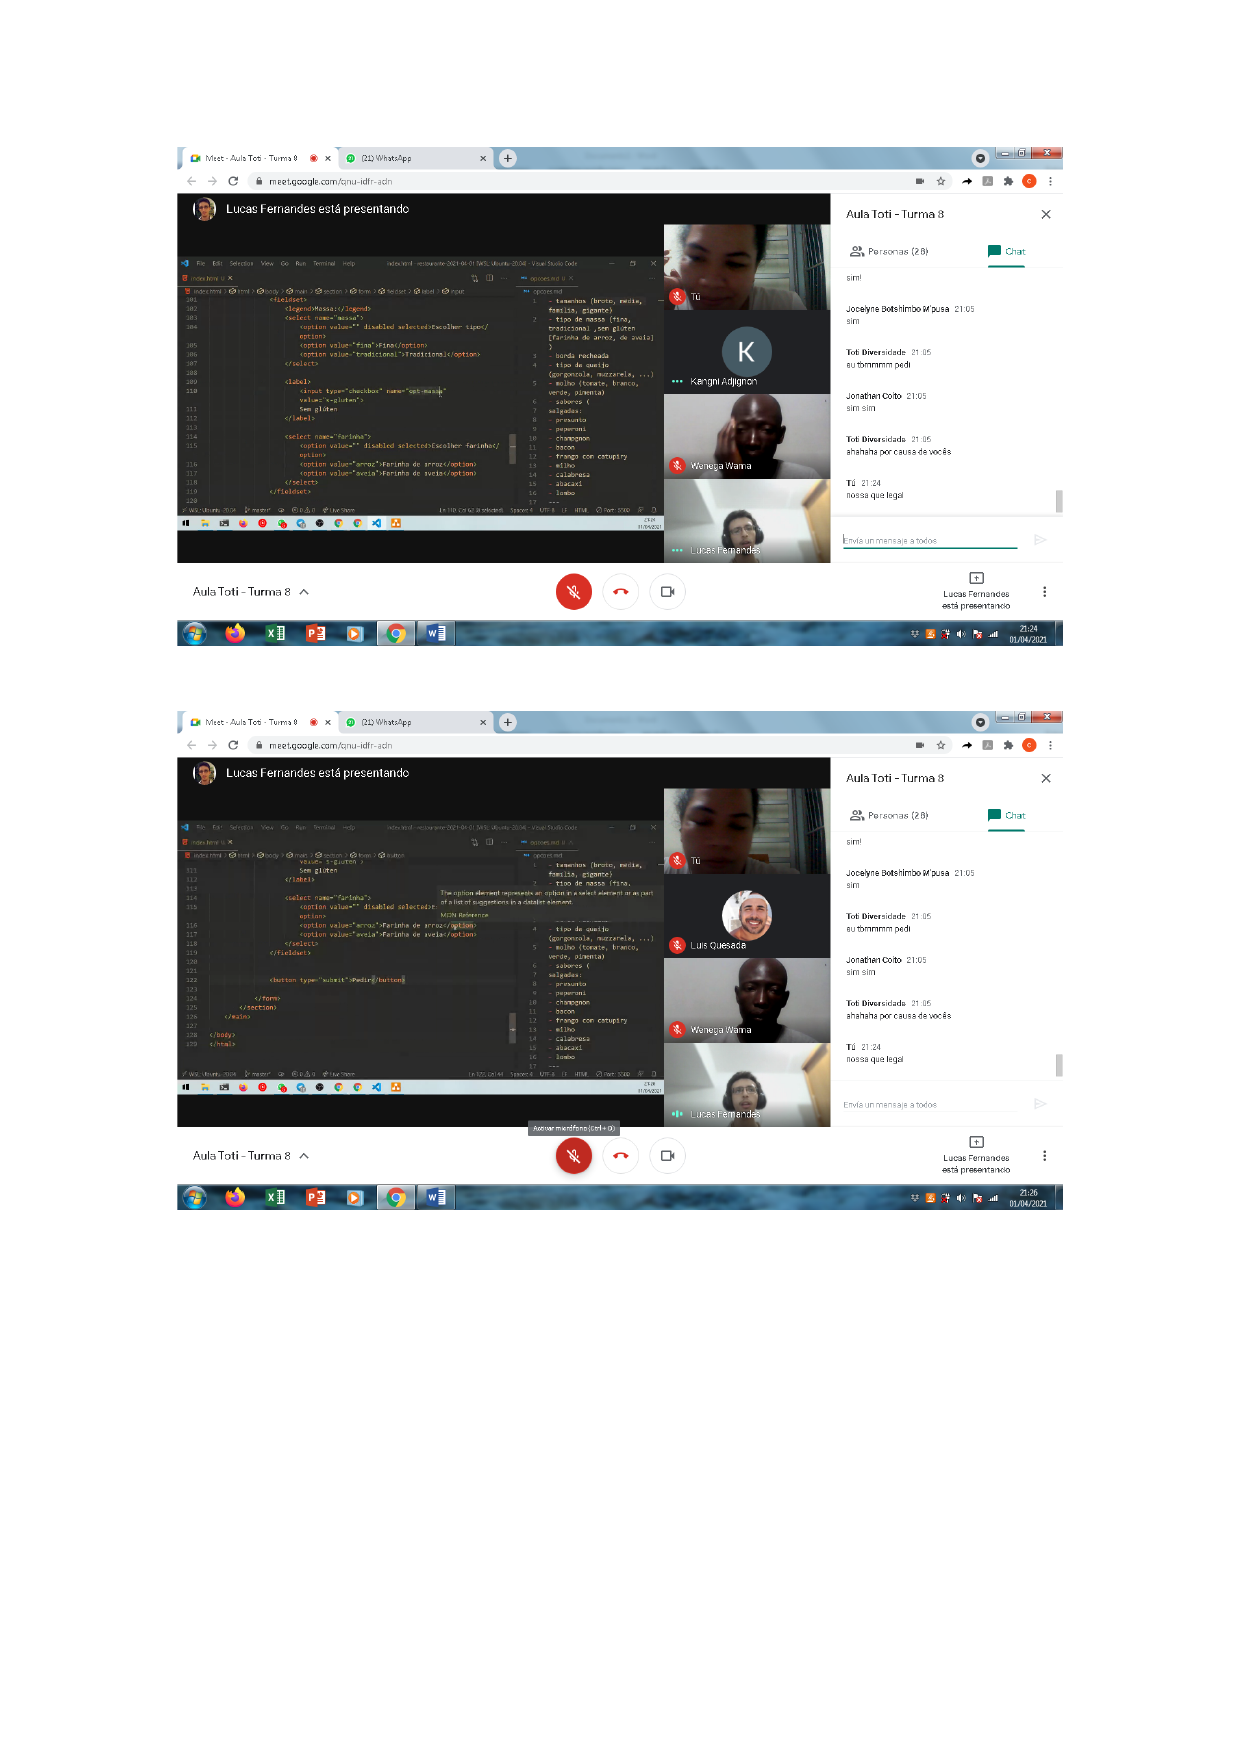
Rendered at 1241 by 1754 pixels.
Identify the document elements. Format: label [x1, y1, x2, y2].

picture [177, 147, 1063, 646]
picture [177, 711, 1063, 1210]
